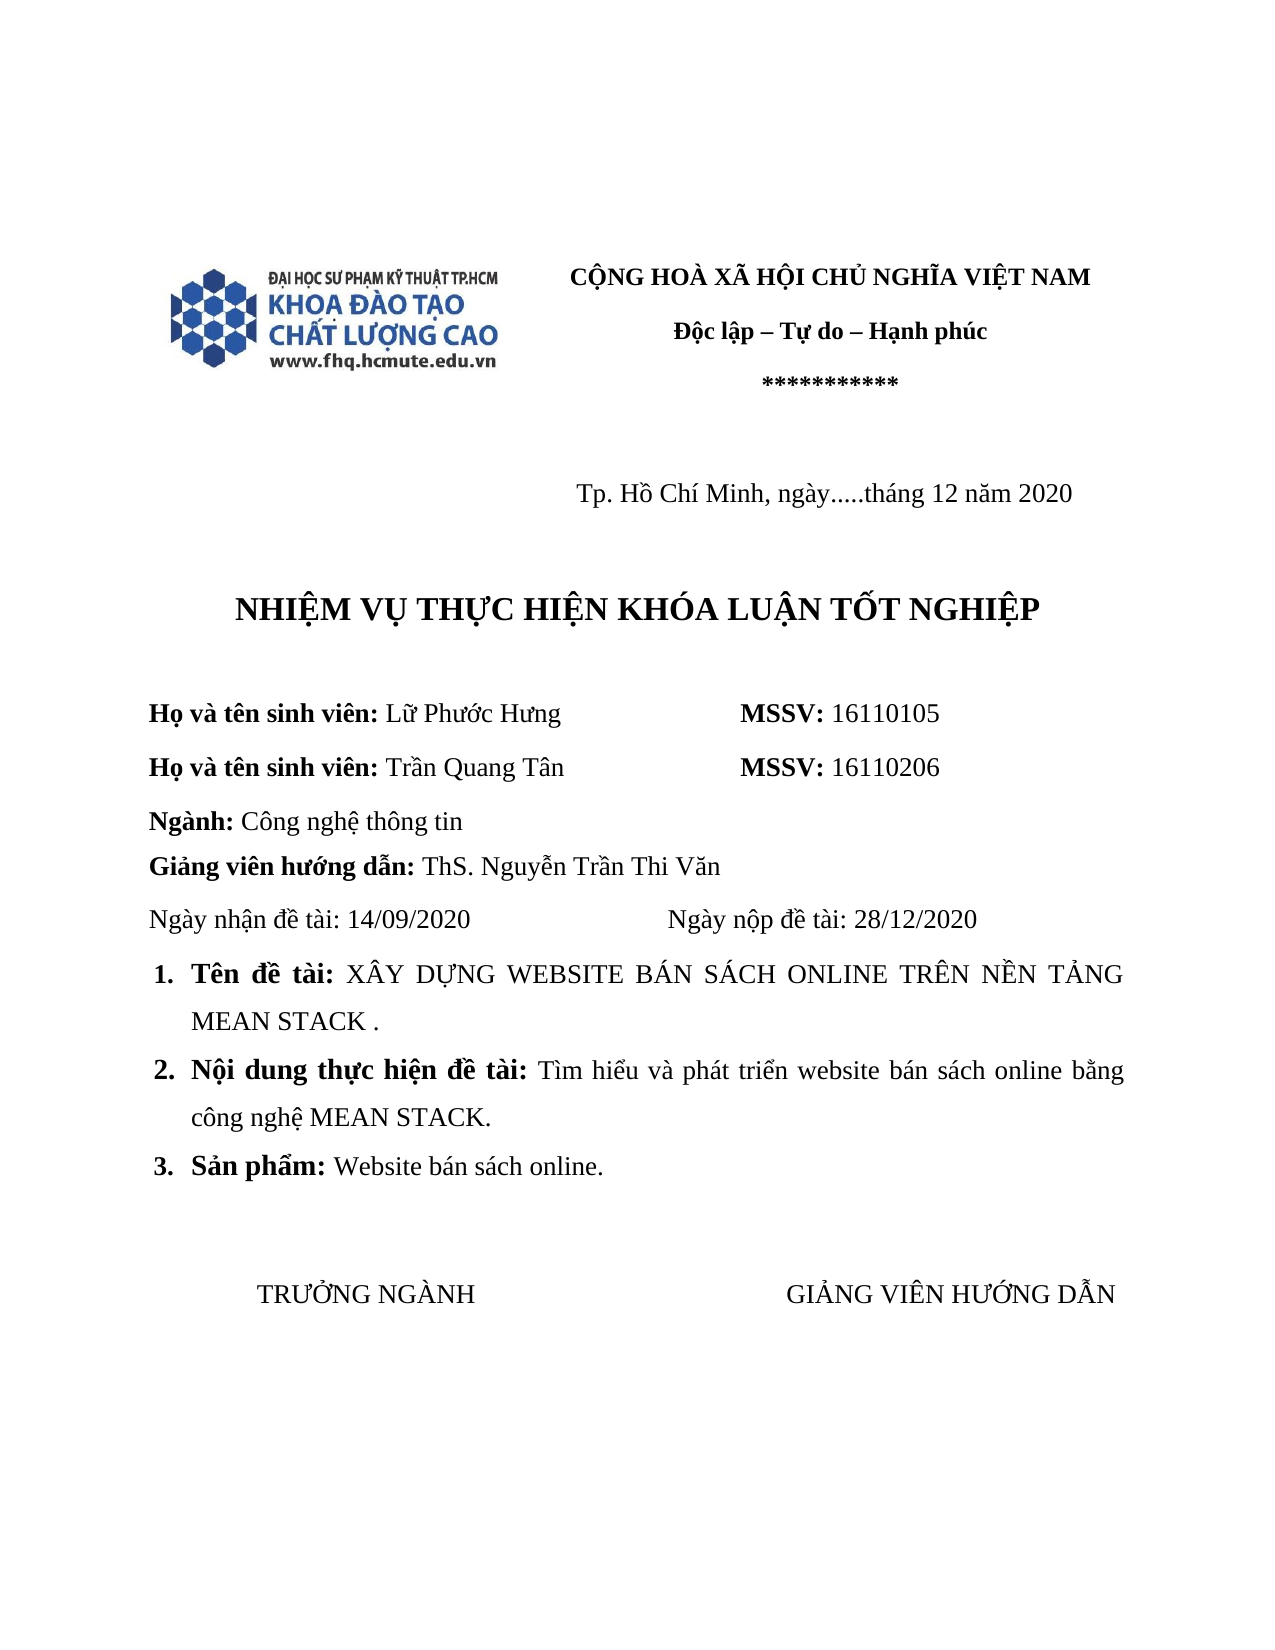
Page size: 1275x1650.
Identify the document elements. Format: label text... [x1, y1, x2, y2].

text TRƯỞNG NGÀNH GIẢNG VIÊN HƯỚNG DẪN [148, 1278, 1125, 1309]
text Họ và tên sinh viên: Lữ Phước Hưng MSSV: 16110105 [148, 697, 1125, 729]
table_header CỘNG HOÀ XÃ HỘI CHỦ NGHĨA VIỆT NAM Độc lập – Tự do – Hạnh phúc *********** [540, 262, 1115, 435]
list Tên đề tài: XÂY DỰNG WEBSITE BÁN SÁCH ONLINE TRÊN NỀN TẢNG MEAN STACK . [153, 956, 1125, 1036]
text NHIỆM VỤ THỰC HIỆN KHÓA LUẬN TỐT NGHIỆP [150, 589, 1125, 628]
text Tp. Hồ Chí Minh, ngày.....tháng 12 năm 2020 [450, 477, 1072, 508]
text Ngày nhận đề tài: 14/09/2020 Ngày nộp đề tài: 28/12/2020 [148, 903, 1125, 934]
text Giảng viên hướng dẫn: ThS. Nguyễn Trần Thi Văn [148, 850, 1125, 881]
table_header [150, 262, 539, 435]
picture [161, 262, 507, 377]
list Sản phẩm: Website bán sách online. [153, 1148, 1125, 1181]
text Họ và tên sinh viên: Trần Quang Tân MSSV: 16110206 [148, 751, 1125, 783]
text Ngành: Công nghệ thông tin [148, 805, 1125, 837]
list Nội dung thực hiện đề tài: Tìm hiểu và phát triển website bán sách online bằng công nghệ MEAN STACK. [153, 1052, 1125, 1132]
